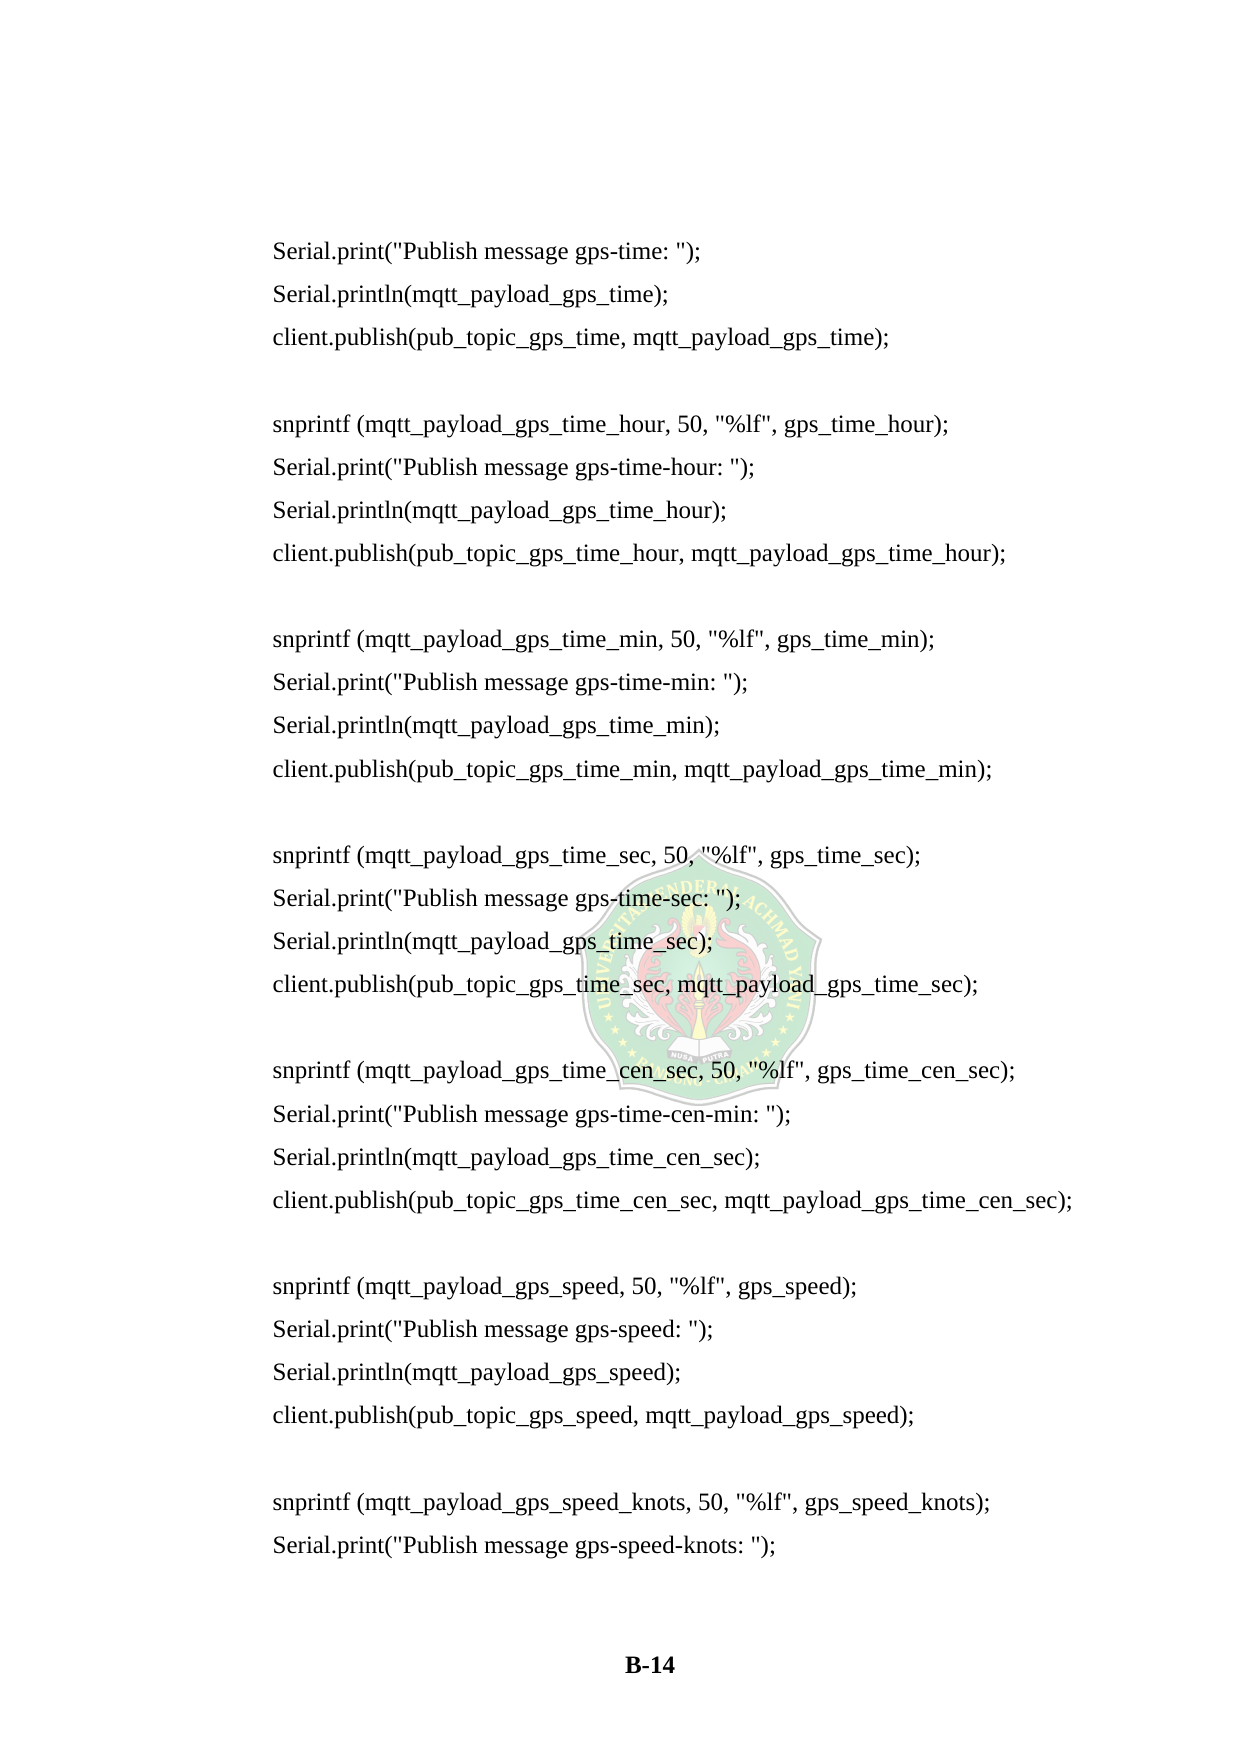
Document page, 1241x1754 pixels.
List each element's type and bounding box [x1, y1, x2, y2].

table_header [236, 236, 1086, 1573]
